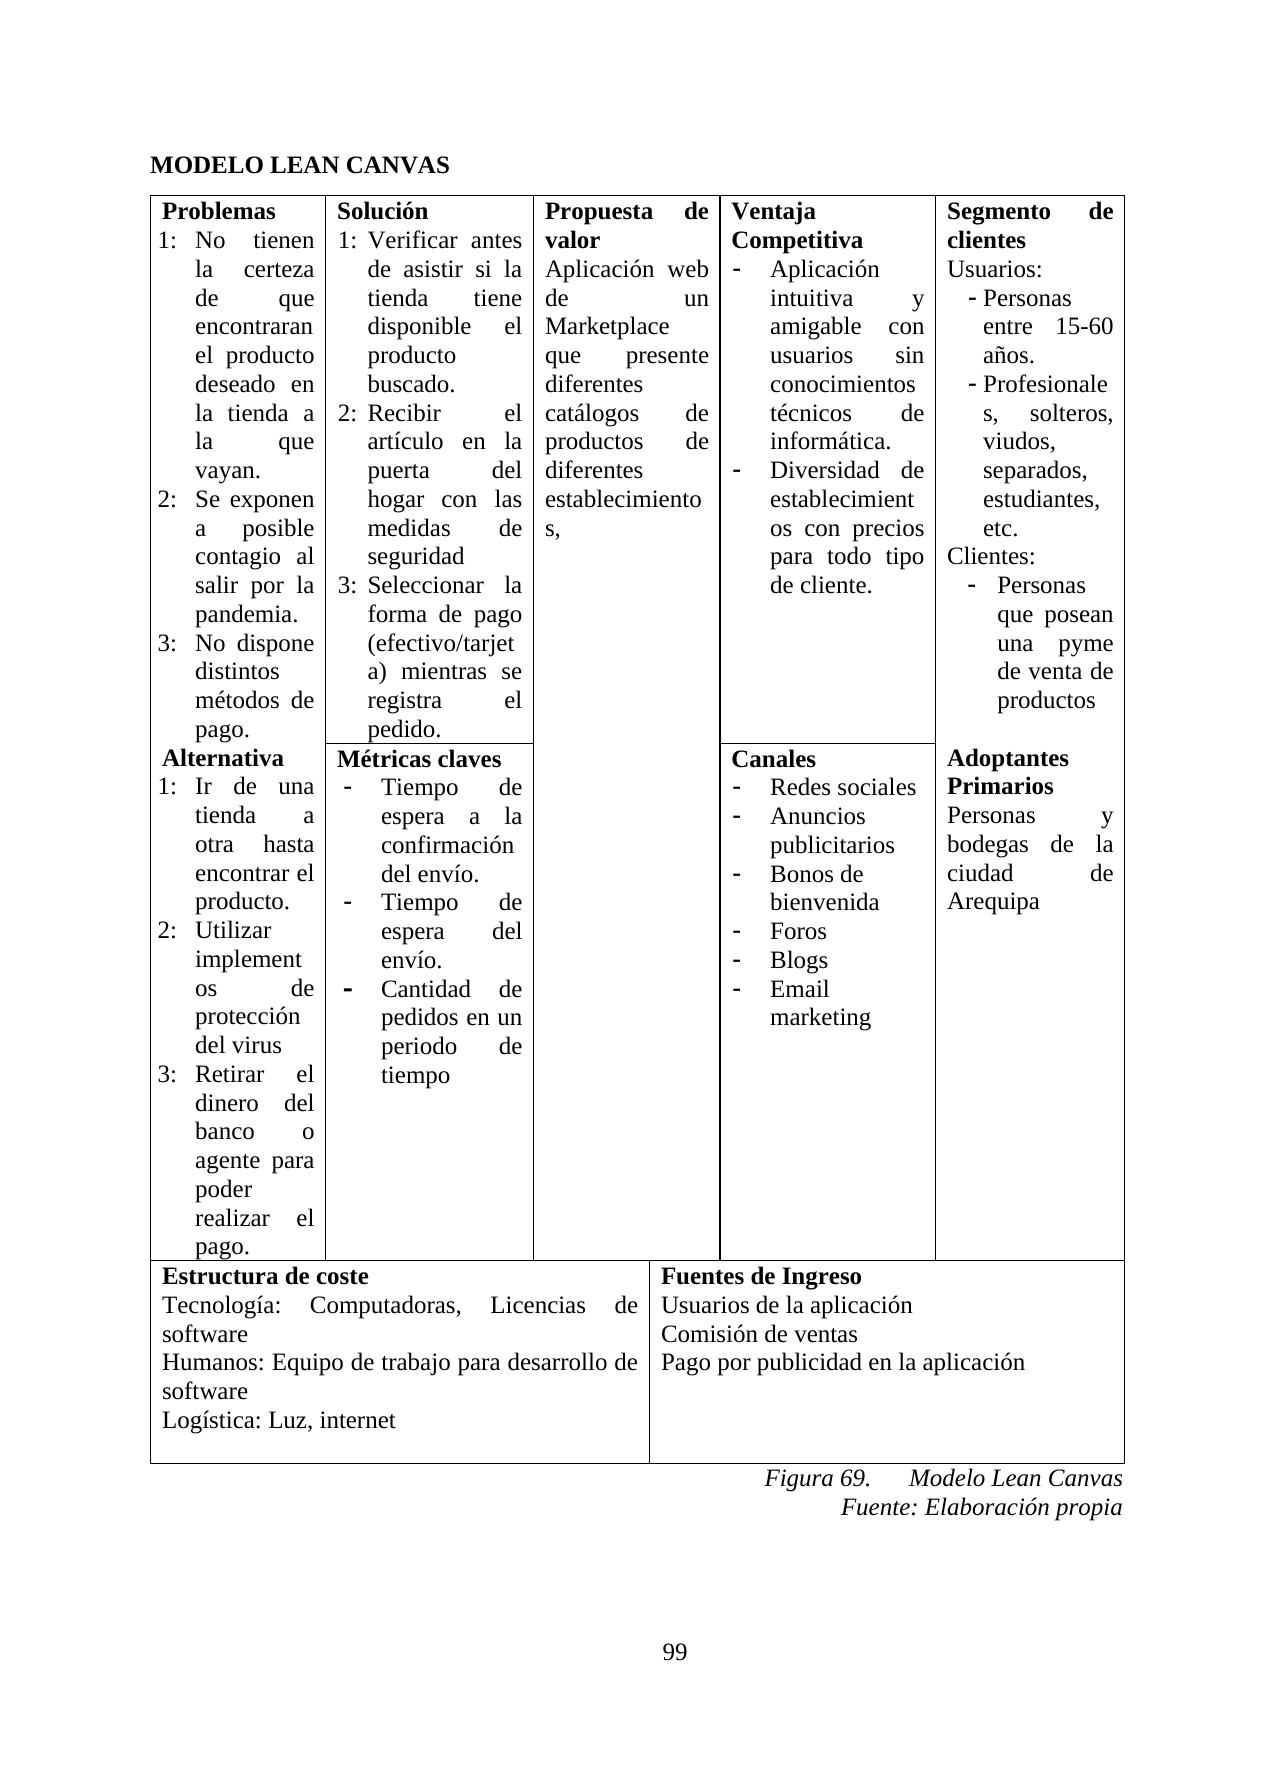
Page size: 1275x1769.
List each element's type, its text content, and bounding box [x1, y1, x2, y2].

text MODELO LEAN CANVAS [150, 150, 1125, 179]
text Fuente: Elaboración propia [225, 1492, 1125, 1521]
table_header Solución Verificar antes de asistir si la tienda tiene disponible el producto buscado. Recibir el artículo en la puerta del hogar con las medidas de seguridad Seleccionar la forma de pago (efectivo/tarjeta) mientras se registra el pedido. [326, 196, 533, 743]
table_cell Canales Redes sociales Anuncios publicitarios Bonos de bienvenida Foros Blogs Email marketing [721, 744, 935, 1260]
table_cell Estructura de coste Tecnología: Computadoras, Licencias de software Humanos: Equipo de trabajo para desarrollo de software Logística: Luz, internet [151, 1261, 649, 1462]
table_cell Métricas claves Tiempo de espera a la confirmación del envío. Tiempo de espera del envío. Cantidad de pedidos en un periodo de tiempo [326, 744, 533, 1260]
table_cell Fuentes de Ingreso Usuarios de la aplicación Comisión de ventas Pago por publicidad en la aplicación [650, 1261, 1124, 1462]
table_header Ventaja Competitiva Aplicación intuitiva y amigable con usuarios sin conocimientos técnicos de informática. Diversidad de establecimientos con precios para todo tipo de cliente. [721, 196, 935, 743]
table_header Segmento de clientes Usuarios: Personas entre 15-60 años. Profesionales, solteros, viudos, separados, estudiantes, etc. Clientes: Personas que posean una pyme de venta de productos Adoptantes Primarios Personas y bodegas de la ciudad de Arequipa [936, 196, 1124, 1260]
text Modelo Lean Canvas [262, 1464, 1125, 1492]
table_header Problemas No tienen la certeza de que encontraran el producto deseado en la tienda a la que vayan. Se exponen a posible contagio al salir por la pandemia. No dispone distintos métodos de pago. Alternativa Ir de una tienda a otra hasta encontrar el producto. Utilizar implementos de protección del virus Retirar el dinero del banco o agente para poder realizar el pago. [151, 196, 325, 1260]
table_header Propuesta de valor Aplicación web de un Marketplace que presente diferentes catálogos de productos de diferentes establecimientos, [534, 196, 719, 1260]
